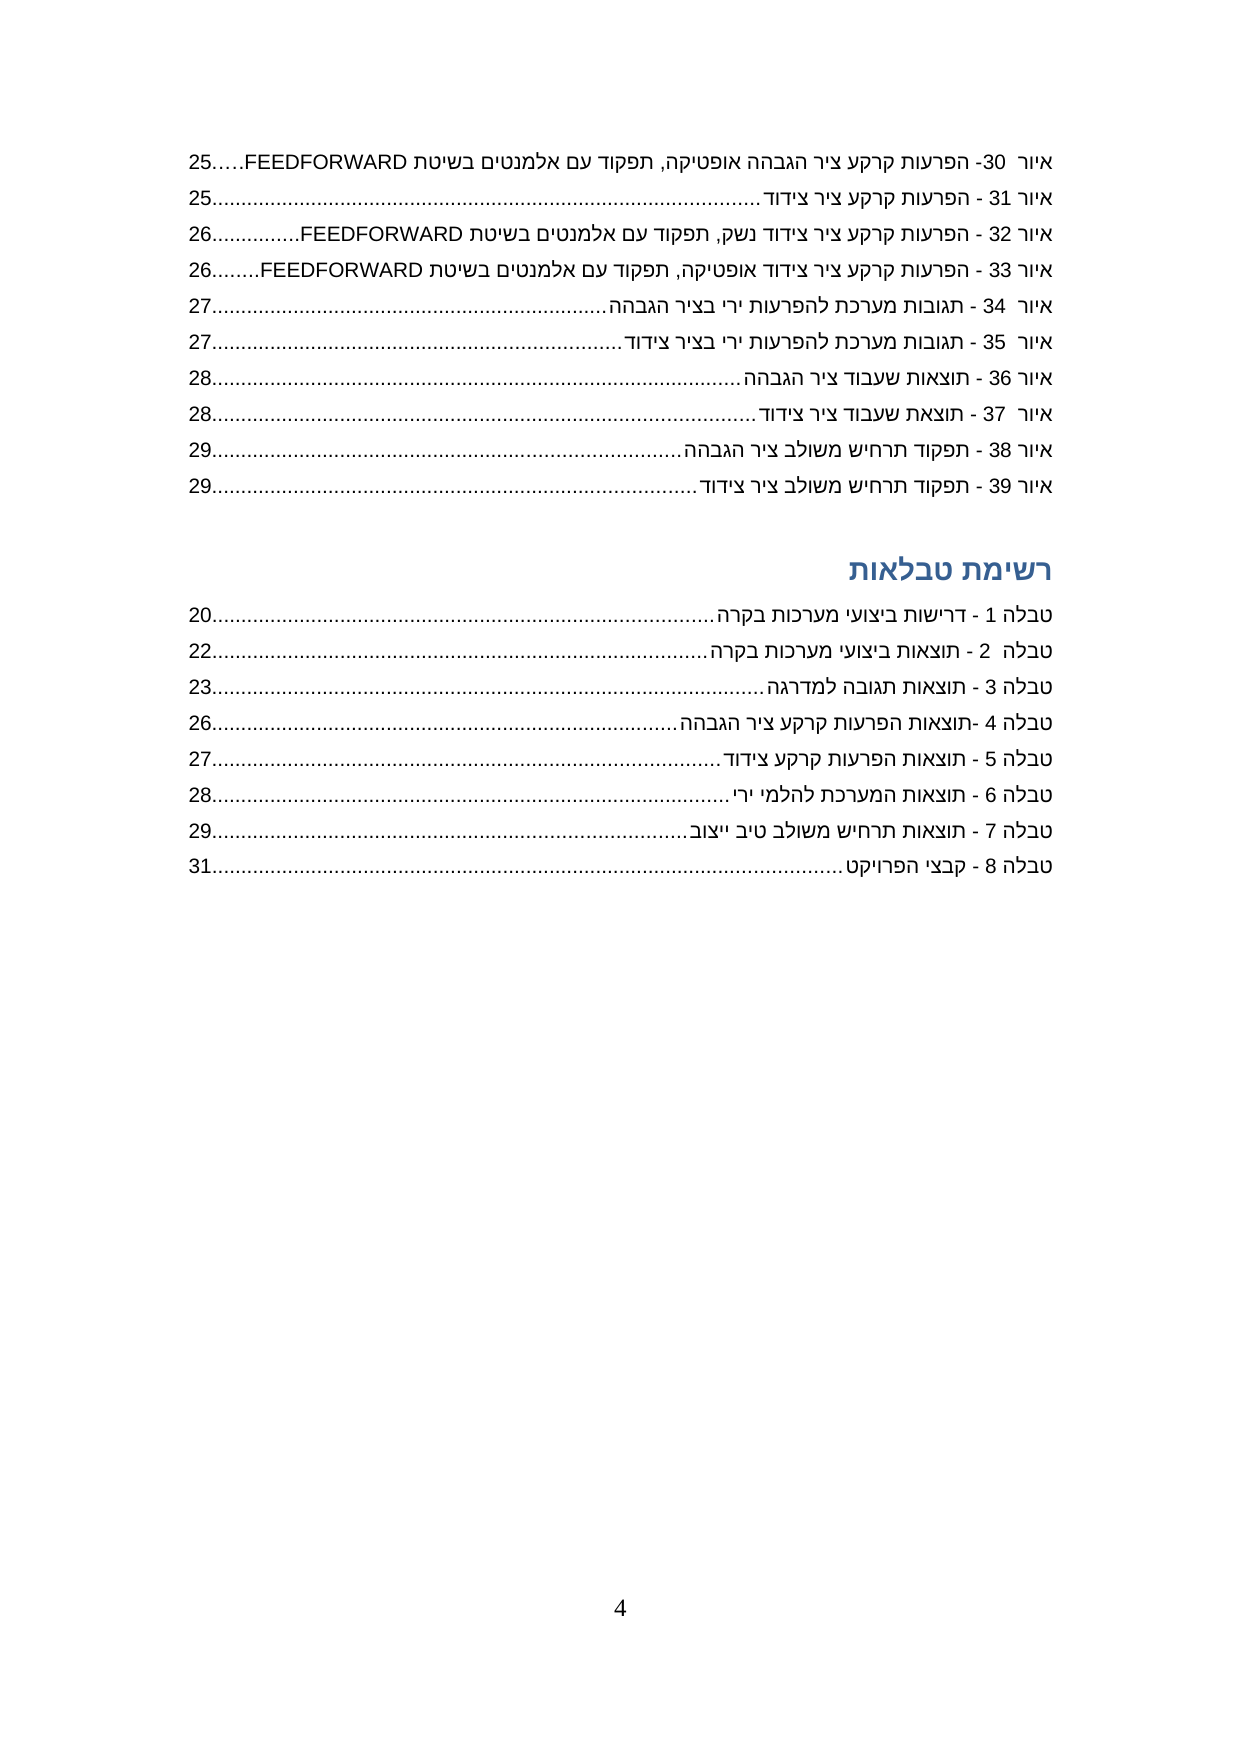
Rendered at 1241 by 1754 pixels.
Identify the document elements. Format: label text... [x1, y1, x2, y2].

text איור 37 - תוצאת שעבוד ציר צידוד 28 [187, 402, 1053, 426]
text איור 38 - תפקוד תרחיש משולב ציר הגבהה 29 [187, 437, 1053, 461]
text טבלה 4 -תוצאות הפרעות קרקע ציר הגבהה 26 [187, 711, 1053, 734]
text איור 36 - תוצאות שעבוד ציר הגבהה 28 [187, 366, 1053, 389]
text טבלה 3 - תוצאות תגובה למדרגה 23 [187, 675, 1053, 699]
text איור 31 - הפרעות קרקע ציר צידוד 25 [187, 186, 1053, 210]
text טבלה 5 - תוצאות הפרעות קרקע צידוד 27 [187, 747, 1053, 771]
text איור 35 - תגובות מערכת להפרעות ירי בציר צידוד 27 [187, 330, 1053, 354]
text טבלה 1 - דרישות ביצועי מערכות בקרה 20 [187, 603, 1053, 627]
text טבלה 2 - תוצאות ביצועי מערכות בקרה 22 [187, 639, 1053, 663]
text איור 33 - הפרעות קרקע ציר צידוד אופטיקה, תפקוד עם אלמנטים בשיטת FEEDFORWARD 26 [187, 258, 1053, 282]
text איור 39 - תפקוד תרחיש משולב ציר צידוד 29 [187, 473, 1053, 497]
text איור 32 - הפרעות קרקע ציר צידוד נשק, תפקוד עם אלמנטים בשיטת FEEDFORWARD 26 [187, 222, 1053, 246]
text טבלה 8 - קבצי הפרויקט 31 [187, 854, 1053, 878]
text טבלה 6 - תוצאות המערכת להלמי ירי 28 [187, 782, 1053, 806]
text רשימת טבלאות [187, 552, 1053, 586]
text איור 34 - תגובות מערכת להפרעות ירי בציר הגבהה 27 [187, 294, 1053, 318]
text איור 30- הפרעות קרקע ציר הגבהה אופטיקה, תפקוד עם אלמנטים בשיטת FEEDFORWARD 25 [187, 150, 1053, 174]
text טבלה 7 - תוצאות תרחיש משולב טיב ייצוב 29 [187, 818, 1053, 842]
